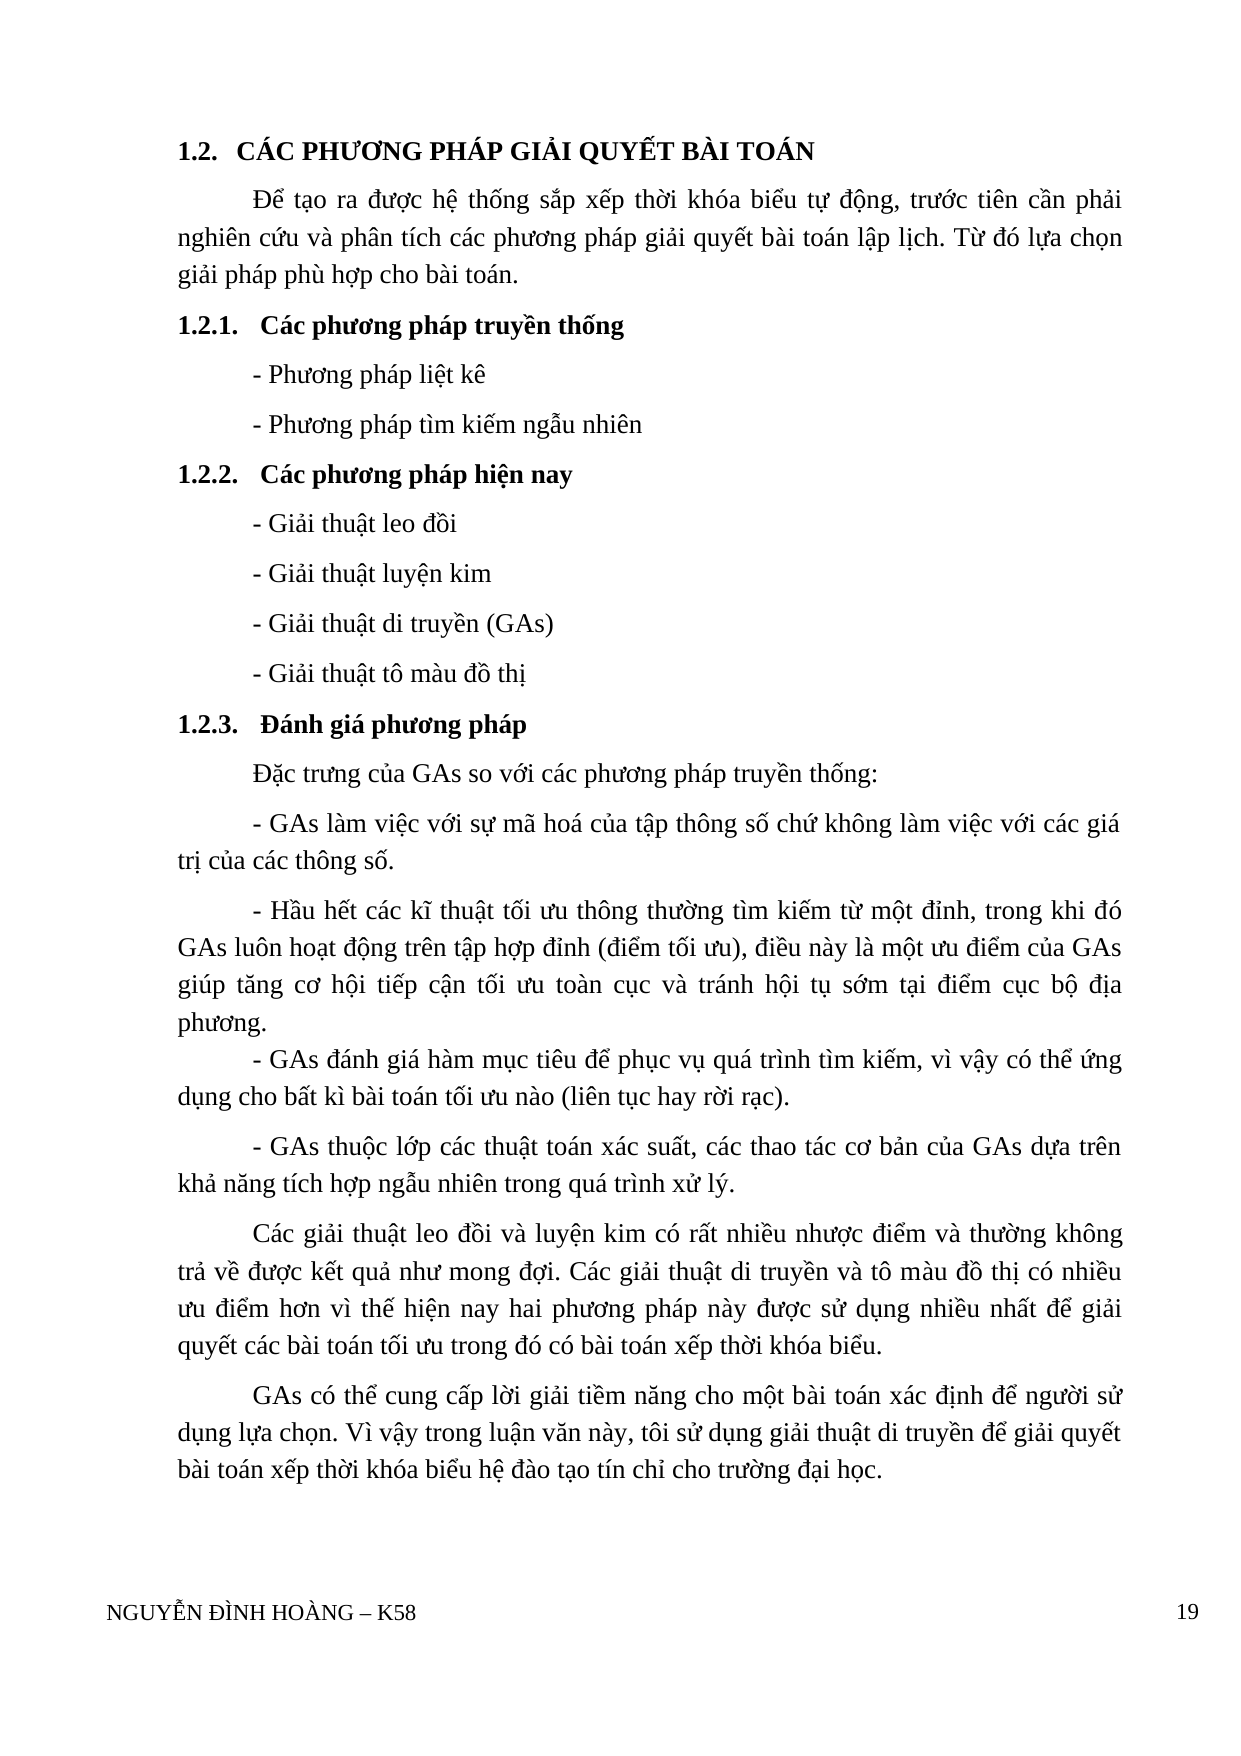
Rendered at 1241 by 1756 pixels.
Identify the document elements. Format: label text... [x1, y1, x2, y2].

subtitle Các phương pháp truyền thống [177, 309, 1198, 340]
subtitle Các phương pháp hiện nay [177, 458, 1198, 489]
list Giải thuật tô màu đồ thị [252, 657, 1198, 688]
list GAs làm việc với sự mã hoá của tập thông số chứ không làm việc với các giá trị của các thông số. [177, 807, 1122, 875]
text Để tạo ra được hệ thống sắp xếp thời khóa biểu tự động, trước tiên cần phải nghiên cứu và phân tích các phương pháp giải quyết bài toán lập lịch. Từ đó lựa chọn giải pháp phù hợp cho bài toán. [177, 184, 1122, 289]
list Giải thuật luyện kim [252, 557, 1198, 588]
list Phương pháp tìm kiếm ngẫu nhiên [252, 408, 1198, 439]
list GAs thuộc lớp các thuật toán xác suất, các thao tác cơ bản của GAs dựa trên khả năng tích hợp ngẫu nhiên trong quá trình xử lý. [177, 1130, 1122, 1199]
list GAs đánh giá hàm mục tiêu để phục vụ quá trình tìm kiếm, vì vậy có thể ứng dụng cho bất kì bài toán tối ưu nào (liên tục hay rời rạc). [177, 1043, 1122, 1112]
text Đặc trưng của GAs so với các phương pháp truyền thống: [252, 757, 1198, 788]
subtitle CÁC PHƯƠNG PHÁP GIẢI QUYẾT BÀI TOÁN [177, 134, 1198, 166]
text GAs có thể cung cấp lời giải tiềm năng cho một bài toán xác định để người sử dụng lựa chọn. Vì vậy trong luận văn này, tôi sử dụng giải thuật di truyền để giải quyết bài toán xếp thời khóa biểu hệ đào tạo tín chỉ cho trường đại học. [177, 1379, 1123, 1485]
list Giải thuật leo đồi [252, 508, 1198, 539]
subtitle Đánh giá phương pháp [177, 708, 1198, 739]
list Giải thuật di truyền (GAs) [252, 607, 1198, 638]
list Phương pháp liệt kê [252, 358, 1198, 389]
list Hầu hết các kĩ thuật tối ưu thông thường tìm kiếm từ một đỉnh, trong khi đó GAs luôn hoạt động trên tập hợp đỉnh (điểm tối ưu), điều này là một ưu điểm của GAs giúp tăng cơ hội tiếp cận tối ưu toàn cục và tránh hội tụ sớm tại điểm cục bộ địa phương. [177, 894, 1123, 1037]
text Các giải thuật leo đồi và luyện kim có rất nhiều nhược điểm và thường không trả về được kết quả như mong đợi. Các giải thuật di truyền và tô màu đồ thị có nhiều ưu điểm hơn vì thế hiện nay hai phương pháp này được sử dụng nhiều nhất để giải quyết các bài toán tối ưu trong đó có bài toán xếp thời khóa biểu. [177, 1217, 1123, 1360]
